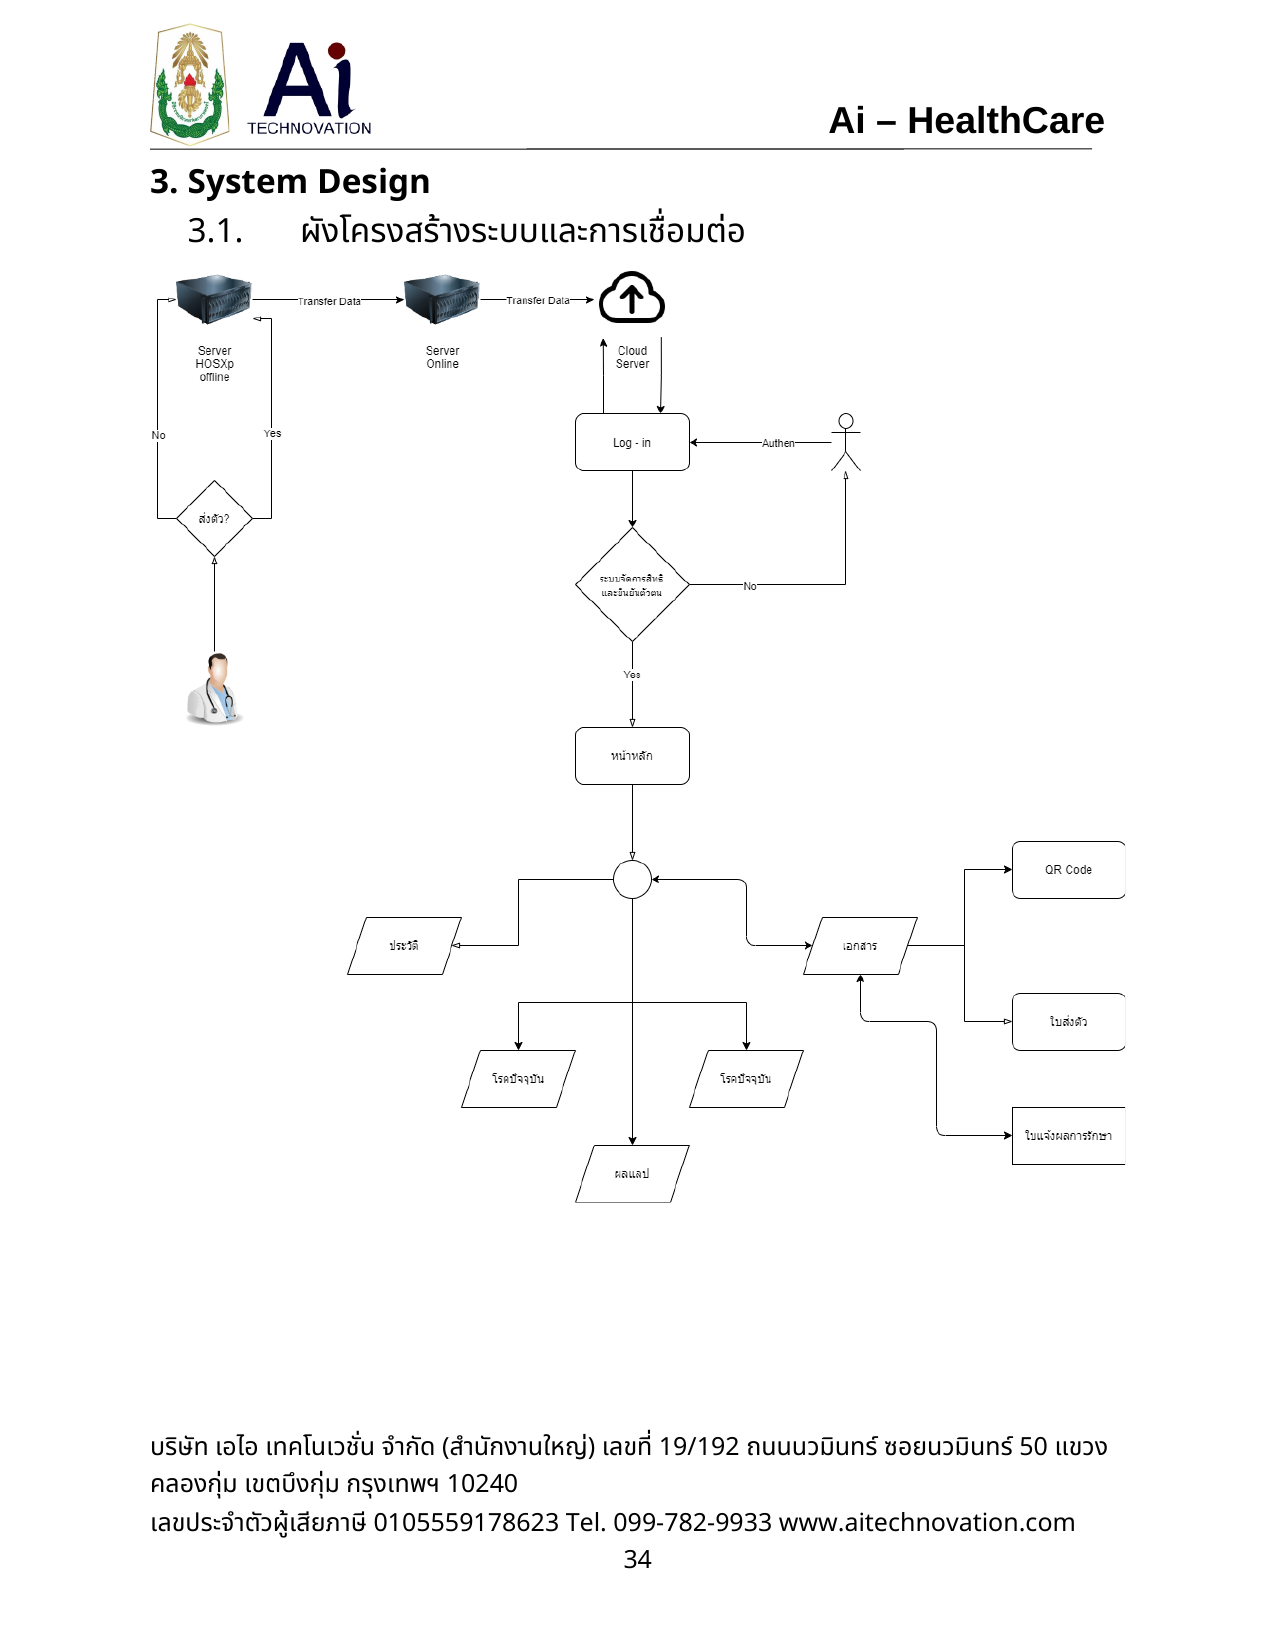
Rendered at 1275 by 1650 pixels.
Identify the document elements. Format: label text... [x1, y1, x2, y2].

list System Design [150, 158, 1125, 203]
picture [241, 30, 378, 142]
picture [150, 23, 230, 146]
list ผังโครงสร้างระบบและการเชื่อมต่อ [187, 207, 1125, 257]
picture [150, 261, 1125, 1203]
